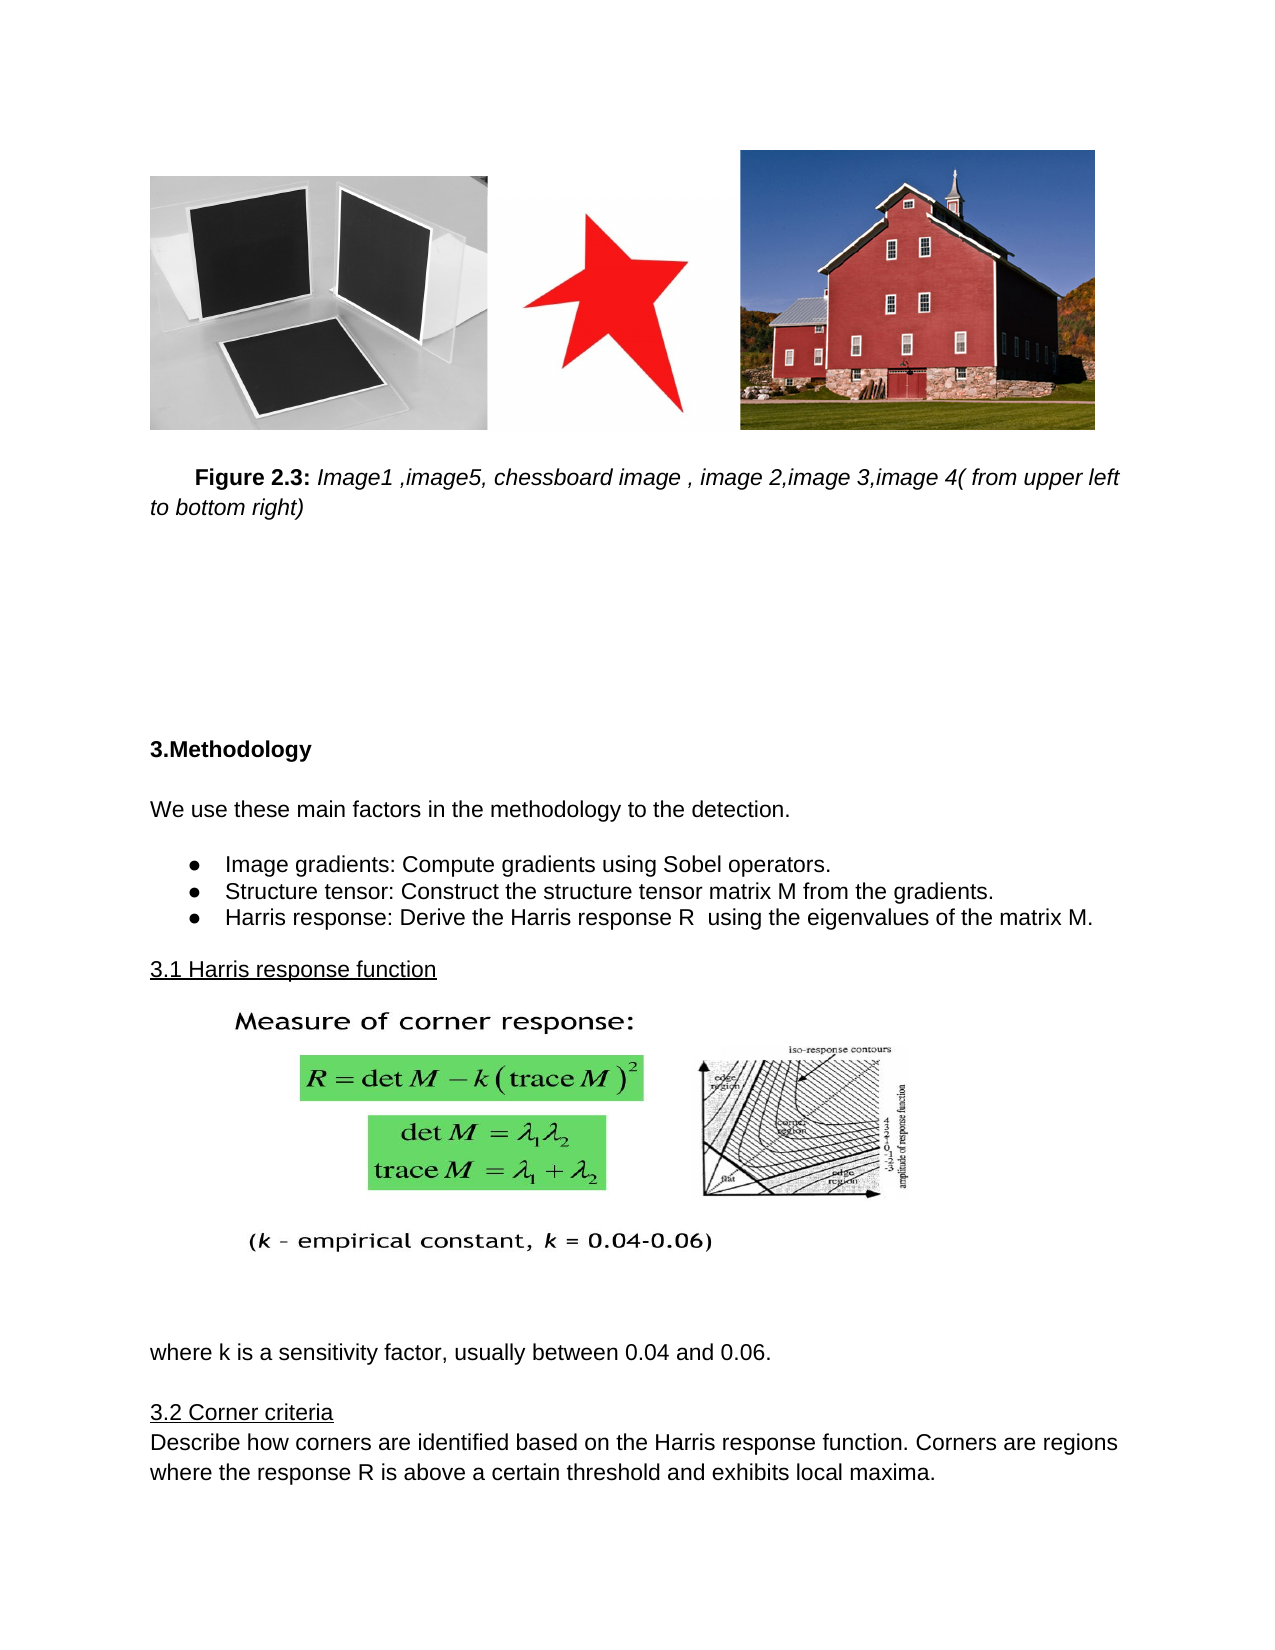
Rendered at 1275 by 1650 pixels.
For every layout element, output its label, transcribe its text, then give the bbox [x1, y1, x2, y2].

text Describe how corners are identified based on the Harris response function. Corners are regions where the response R is above a certain threshold and exhibits local maxima. [150, 1429, 1125, 1486]
text 3.2 Corner criteria [150, 1399, 1125, 1425]
list Image gradients: Compute gradients using Sobel operators. [187, 851, 1125, 878]
text 3.1 Harris response function [150, 956, 1125, 982]
list Structure tensor: Construct the structure tensor matrix M from the gradients. [187, 878, 1125, 904]
text Figure 2.3: Image1 ,image5, chessboard image , image 2,image 3,image 4( from upper left to bottom right) [150, 464, 1125, 521]
list Harris response: Derive the Harris response R using the eigenvalues of the matrix M. [187, 904, 1125, 931]
text where k is a sensitivity factor, usually between 0.04 and 0.06. [150, 1338, 1125, 1365]
text 3.Methodology [150, 736, 1125, 762]
picture [150, 150, 1095, 430]
picture [150, 985, 946, 1275]
text We use these main factors in the methodology to the detection. [150, 796, 1125, 823]
